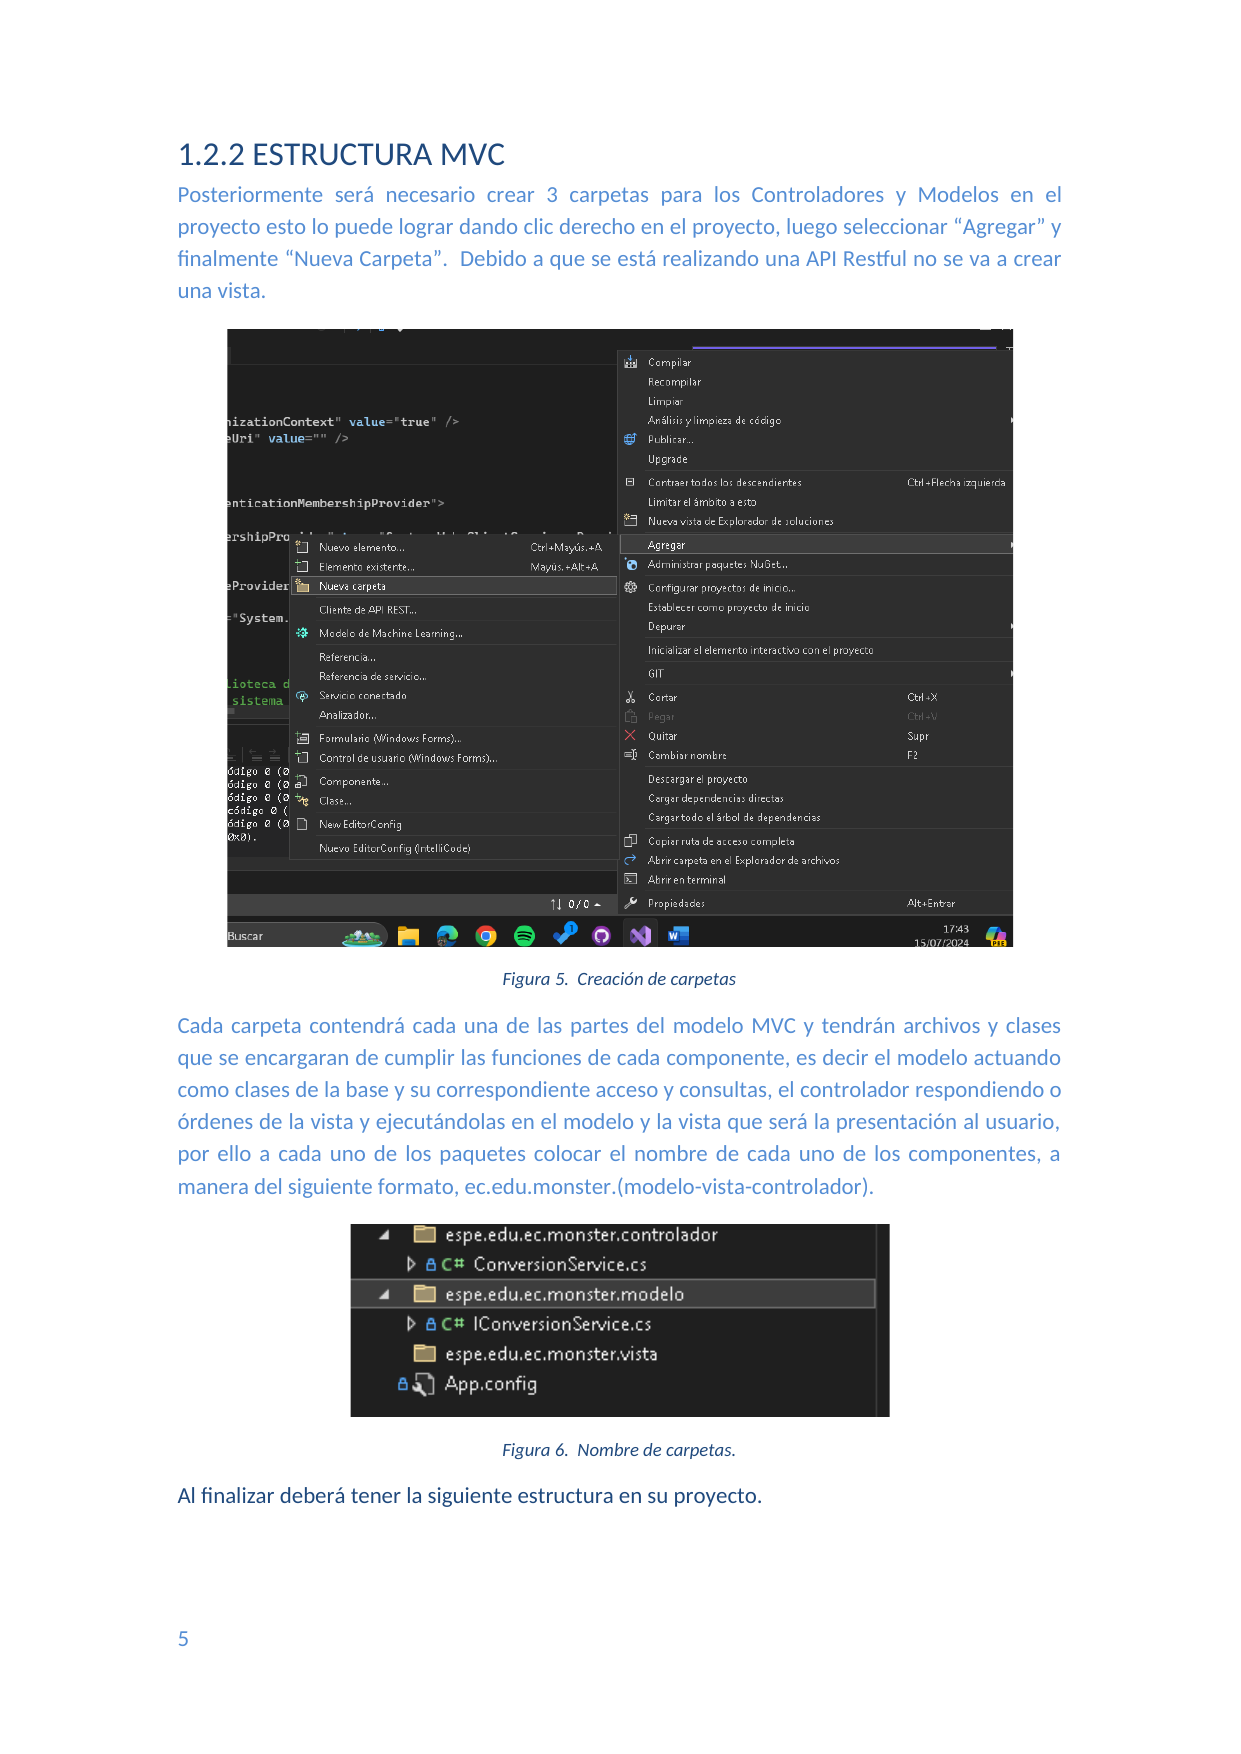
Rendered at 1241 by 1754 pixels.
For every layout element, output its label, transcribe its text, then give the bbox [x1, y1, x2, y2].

picture [227, 329, 1014, 947]
text Al finalizar deberá tener la siguiente estructura en su proyecto. [177, 1482, 1063, 1509]
text Posteriormente será necesario crear 3 carpetas para los Controladores y Modelos en el proyecto esto lo puede lograr dando clic derecho en el proyecto, luego seleccionar “Agregar” y finalmente “Nueva Carpeta”. Debido a que se está realizando una API Restful no se va a crear una vista. [177, 180, 1063, 304]
subtitle 1.2.2 ESTRUCTURA MVC [177, 133, 1063, 174]
picture [350, 1224, 890, 1417]
text Cada carpeta contendrá cada una de las partes del modelo MVC y tendrán archivos y clases que se encargaran de cumplir las funciones de cada componente, es decir el modelo actuando como clases de la base y su correspondiente acceso y consultas, el controlador respondiendo o órdenes de la vista y ejecutándolas en el modelo y la vista que será la presentación al usuario, por ello a cada uno de los paquetes colocar el nombre de cada uno de los componentes, a manera del siguiente formato, ec.edu.monster.(modelo-vista-controlador). [177, 1011, 1063, 1200]
